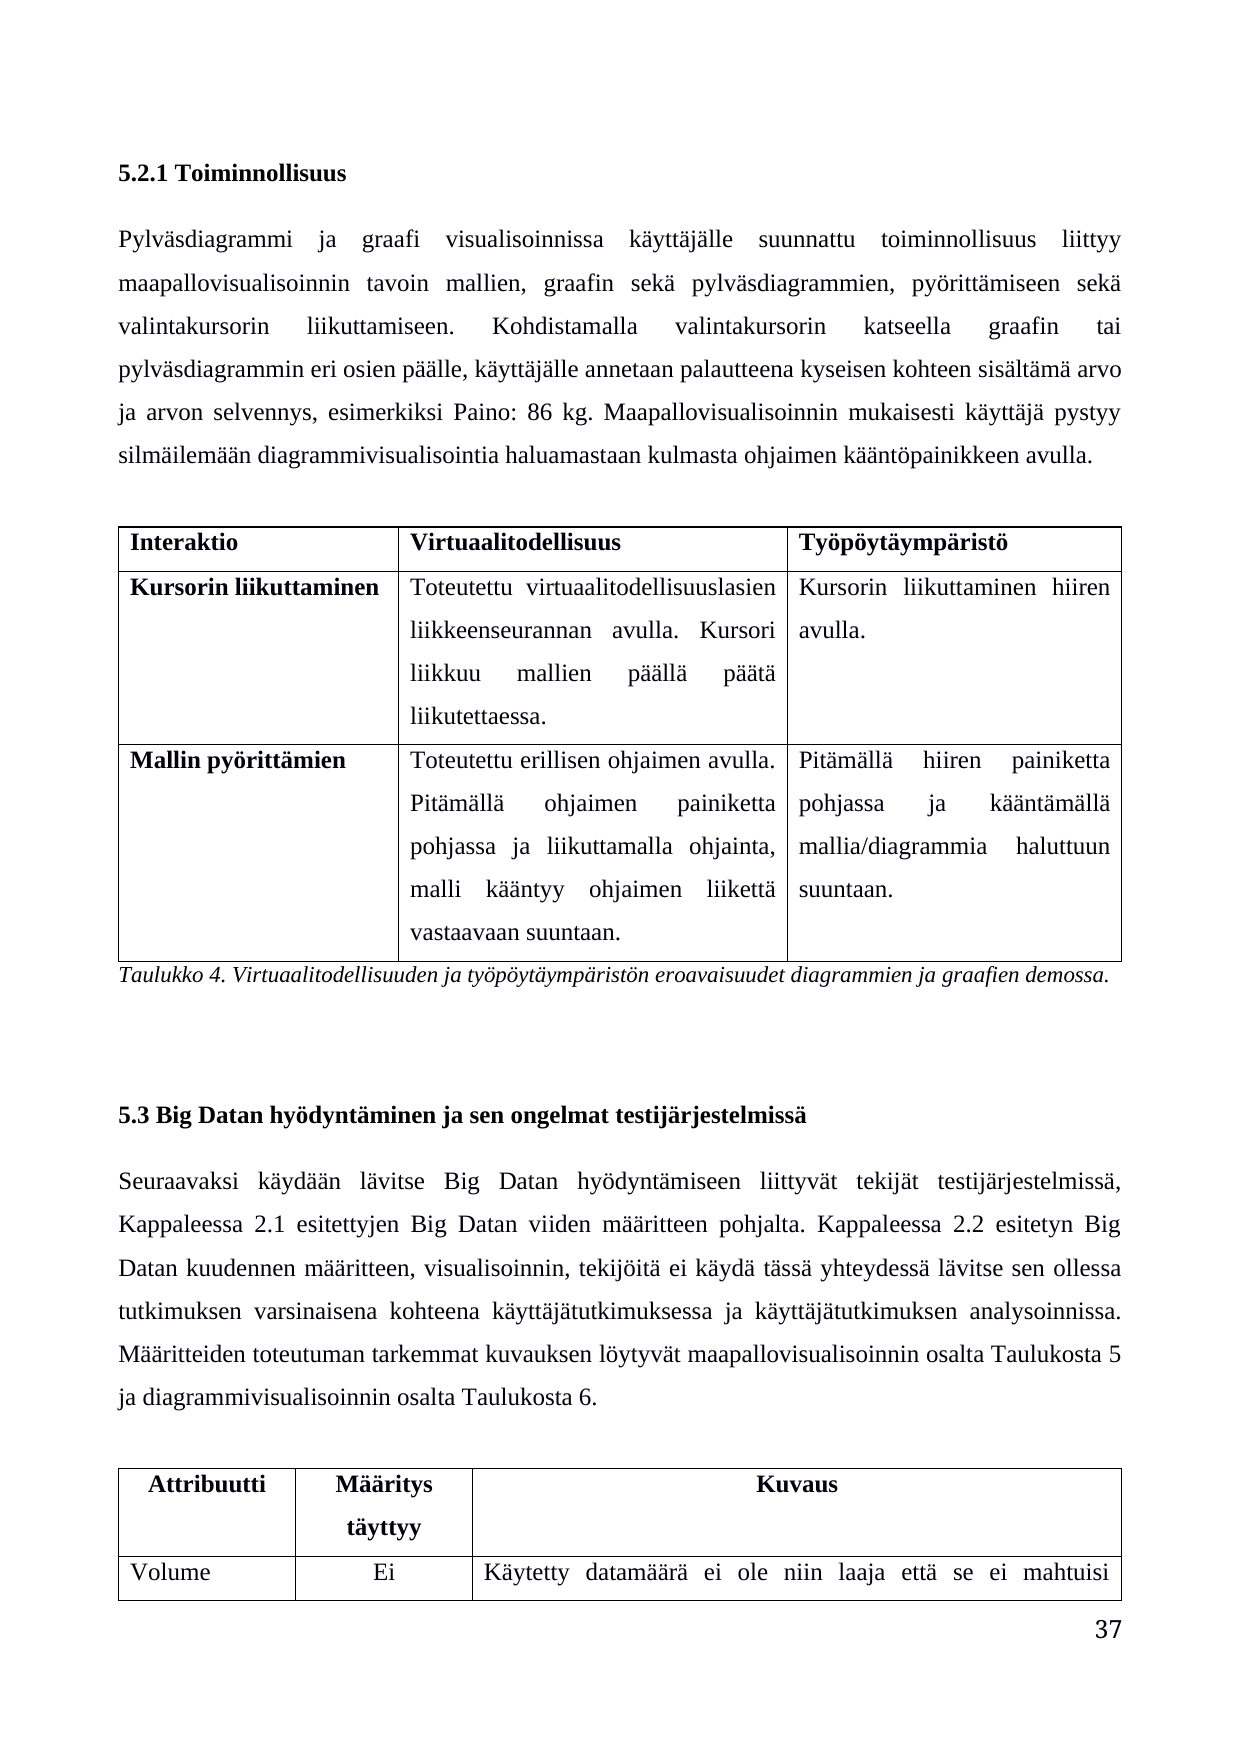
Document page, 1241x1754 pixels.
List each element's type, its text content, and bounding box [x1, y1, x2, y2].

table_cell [473, 1557, 1121, 1599]
table_cell Kursorin liikuttaminen [119, 572, 398, 744]
table_header Määritys täyttyy [296, 1469, 472, 1556]
table_cell Mallin pyörittämien [119, 745, 398, 961]
table_header Työpöytäympäristö [788, 528, 1121, 571]
text Pylväsdiagrammi ja graafi visualisoinnissa käyttäjälle suunnattu toiminnollisuus liittyy maapallovisualisoinnin tavoin mallien, graafin sekä pylväsdiagrammien, pyörittämiseen sekä valintakursorin liikuttamiseen. Kohdistamalla valintakursorin katseella graafin tai pylväsdiagrammin eri osien päälle, käyttäjälle annetaan palautteena kyseisen kohteen sisältämä arvo ja arvon selvennys, esimerkiksi Paino: 86 kg. Maapallovisualisoinnin mukaisesti käyttäjä pystyy silmäilemään diagrammivisualisointia haluamastaan kulmasta ohjaimen kääntöpainikkeen avulla. [118, 224, 1122, 469]
text 5.2.1 Toiminnollisuus [118, 149, 1122, 187]
text 5.3 Big Datan hyödyntäminen ja sen ongelmat testijärjestelmissä [118, 1091, 1122, 1129]
table_cell Kursorin liikuttaminen hiiren avulla. [788, 572, 1121, 744]
table_header Attribuutti [119, 1469, 295, 1556]
table_header Virtuaalitodellisuus [399, 528, 787, 571]
table_cell Toteutettu virtuaalitodellisuuslasien liikkeenseurannan avulla. Kursori liikkuu mallien päällä päätä liikutettaessa. [399, 572, 787, 744]
text Taulukko 4. Virtuaalitodellisuuden ja työpöytäympäristön eroavaisuudet diagrammien ja graafien demossa. [118, 962, 1122, 988]
table_header Interaktio [119, 528, 398, 571]
table_header Kuvaus [473, 1469, 1121, 1556]
table_cell Volume [119, 1557, 295, 1599]
table_cell Toteutettu erillisen ohjaimen avulla. Pitämällä ohjaimen painiketta pohjassa ja liikuttamalla ohjainta, malli kääntyy ohjaimen liikettä vastaavaan suuntaan. [399, 745, 787, 961]
table_cell Pitämällä hiiren painiketta pohjassa ja kääntämällä mallia/diagrammia haluttuun suuntaan. [788, 745, 1121, 961]
table_cell Ei [296, 1557, 472, 1599]
text Seuraavaksi käydään lävitse Big Datan hyödyntämiseen liittyvät tekijät testijärjestelmissä, Kappaleessa 2.1 esitettyjen Big Datan viiden määritteen pohjalta. Kappaleessa 2.2 esitetyn Big Datan kuudennen määritteen, visualisoinnin, tekijöitä ei käydä tässä yhteydessä lävitse sen ollessa tutkimuksen varsinaisena kohteena käyttäjätutkimuksessa ja käyttäjätutkimuksen analysoinnissa. Määritteiden toteutuman tarkemmat kuvauksen löytyvät maapallovisualisoinnin osalta Taulukosta 5 ja diagrammivisualisoinnin osalta Taulukosta 6. [118, 1166, 1122, 1411]
